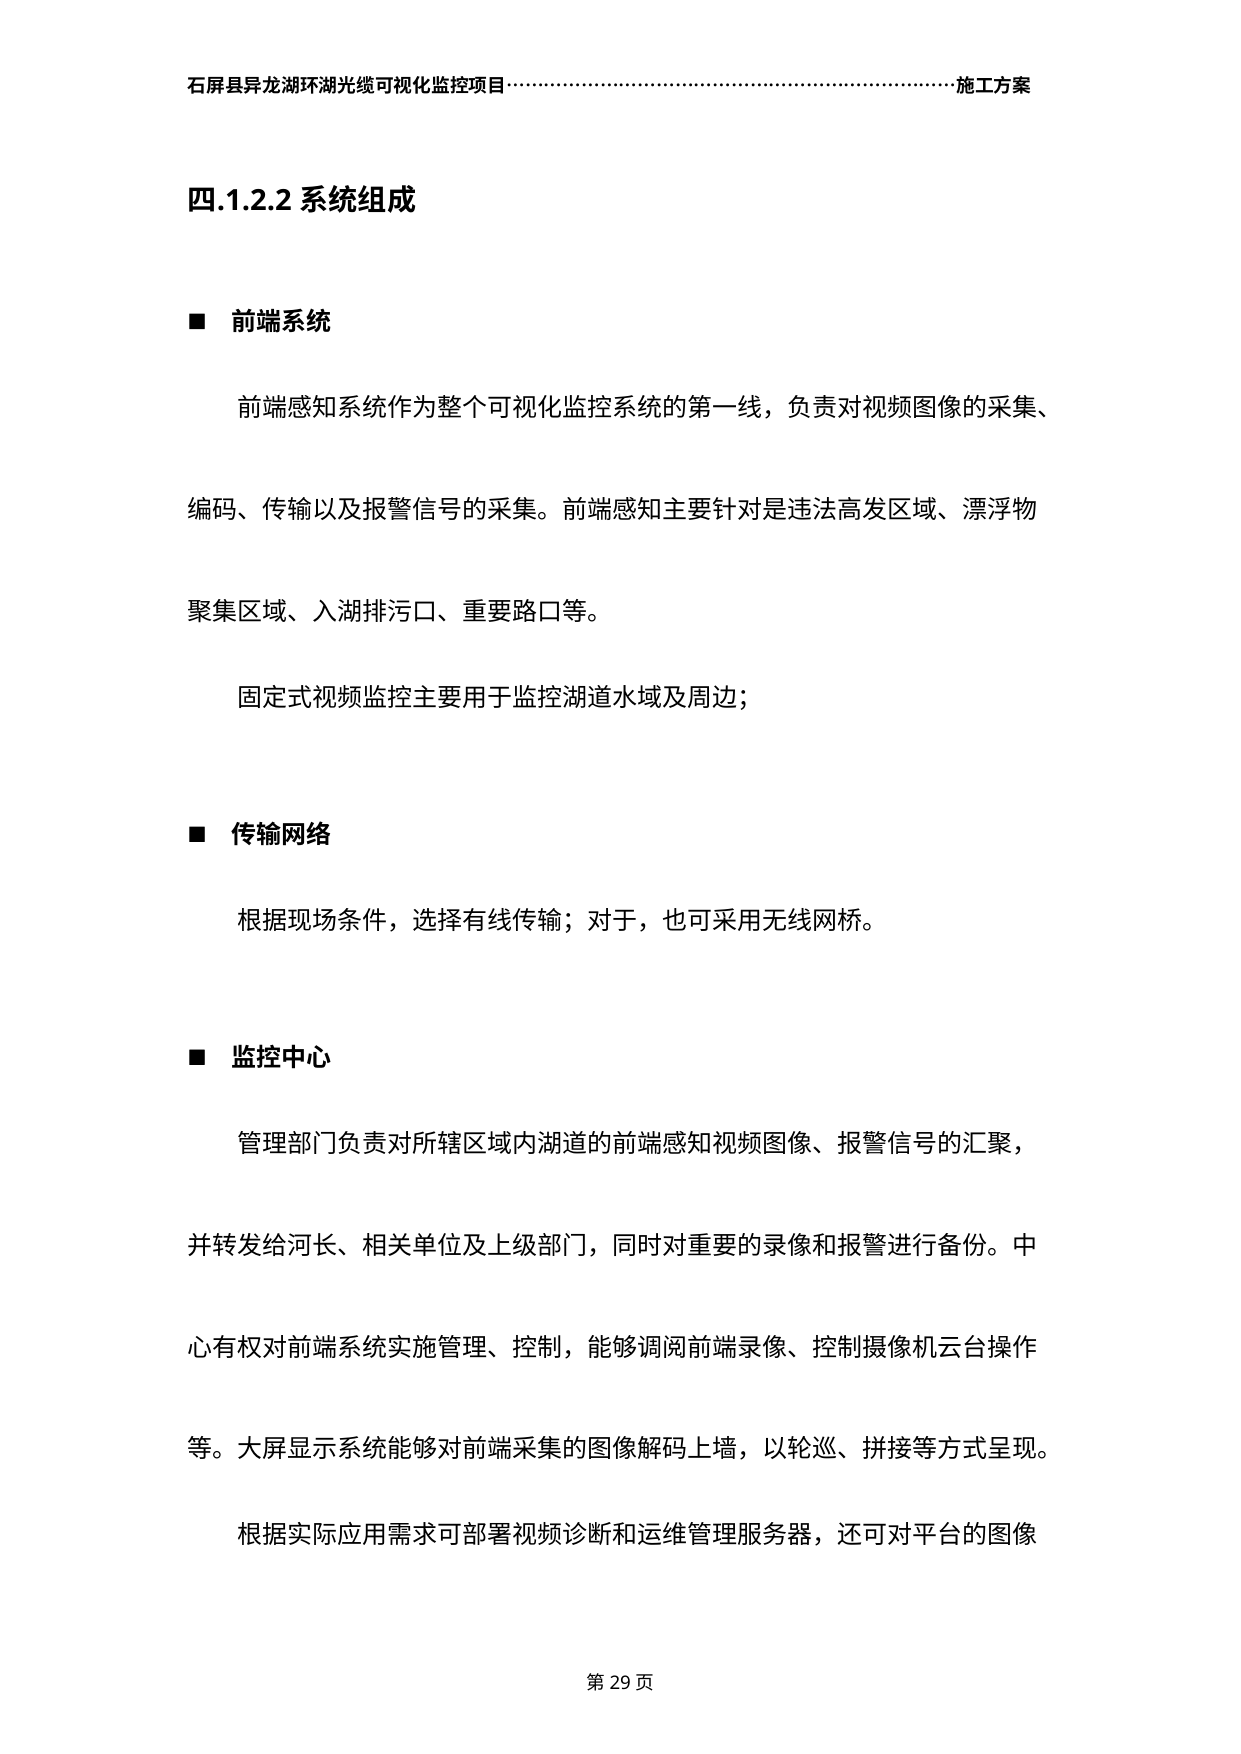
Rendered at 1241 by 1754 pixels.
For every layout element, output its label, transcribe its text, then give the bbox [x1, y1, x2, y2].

list 前端系统 [187, 286, 1053, 353]
subtitle 系统组成 [187, 164, 1053, 232]
text 固定式视频监控主要用于监控湖道水域及周边； [187, 661, 1053, 729]
list 传输网络 [187, 798, 1053, 866]
list 监控中心 [187, 1021, 1053, 1089]
text 管理部门负责对所辖区域内湖道的前端感知视频图像、报警信号的汇聚，并转发给河长、相关单位及上级部门，同时对重要的录像和报警进行备份。中心有权对前端系统实施管理、控制，能够调阅前端录像、控制摄像机云台操作等。大屏显示系统能够对前端采集的图像解码上墙，以轮巡、拼接等方式呈现。 [187, 1107, 1053, 1481]
text 根据现场条件，选择有线传输；对于，也可采用无线网桥。 [187, 884, 1053, 952]
text 前端感知系统作为整个可视化监控系统的第一线，负责对视频图像的采集、编码、传输以及报警信号的采集。前端感知主要针对是违法高发区域、漂浮物聚集区域、入湖排污口、重要路口等。 [187, 372, 1053, 643]
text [187, 1499, 1053, 1567]
